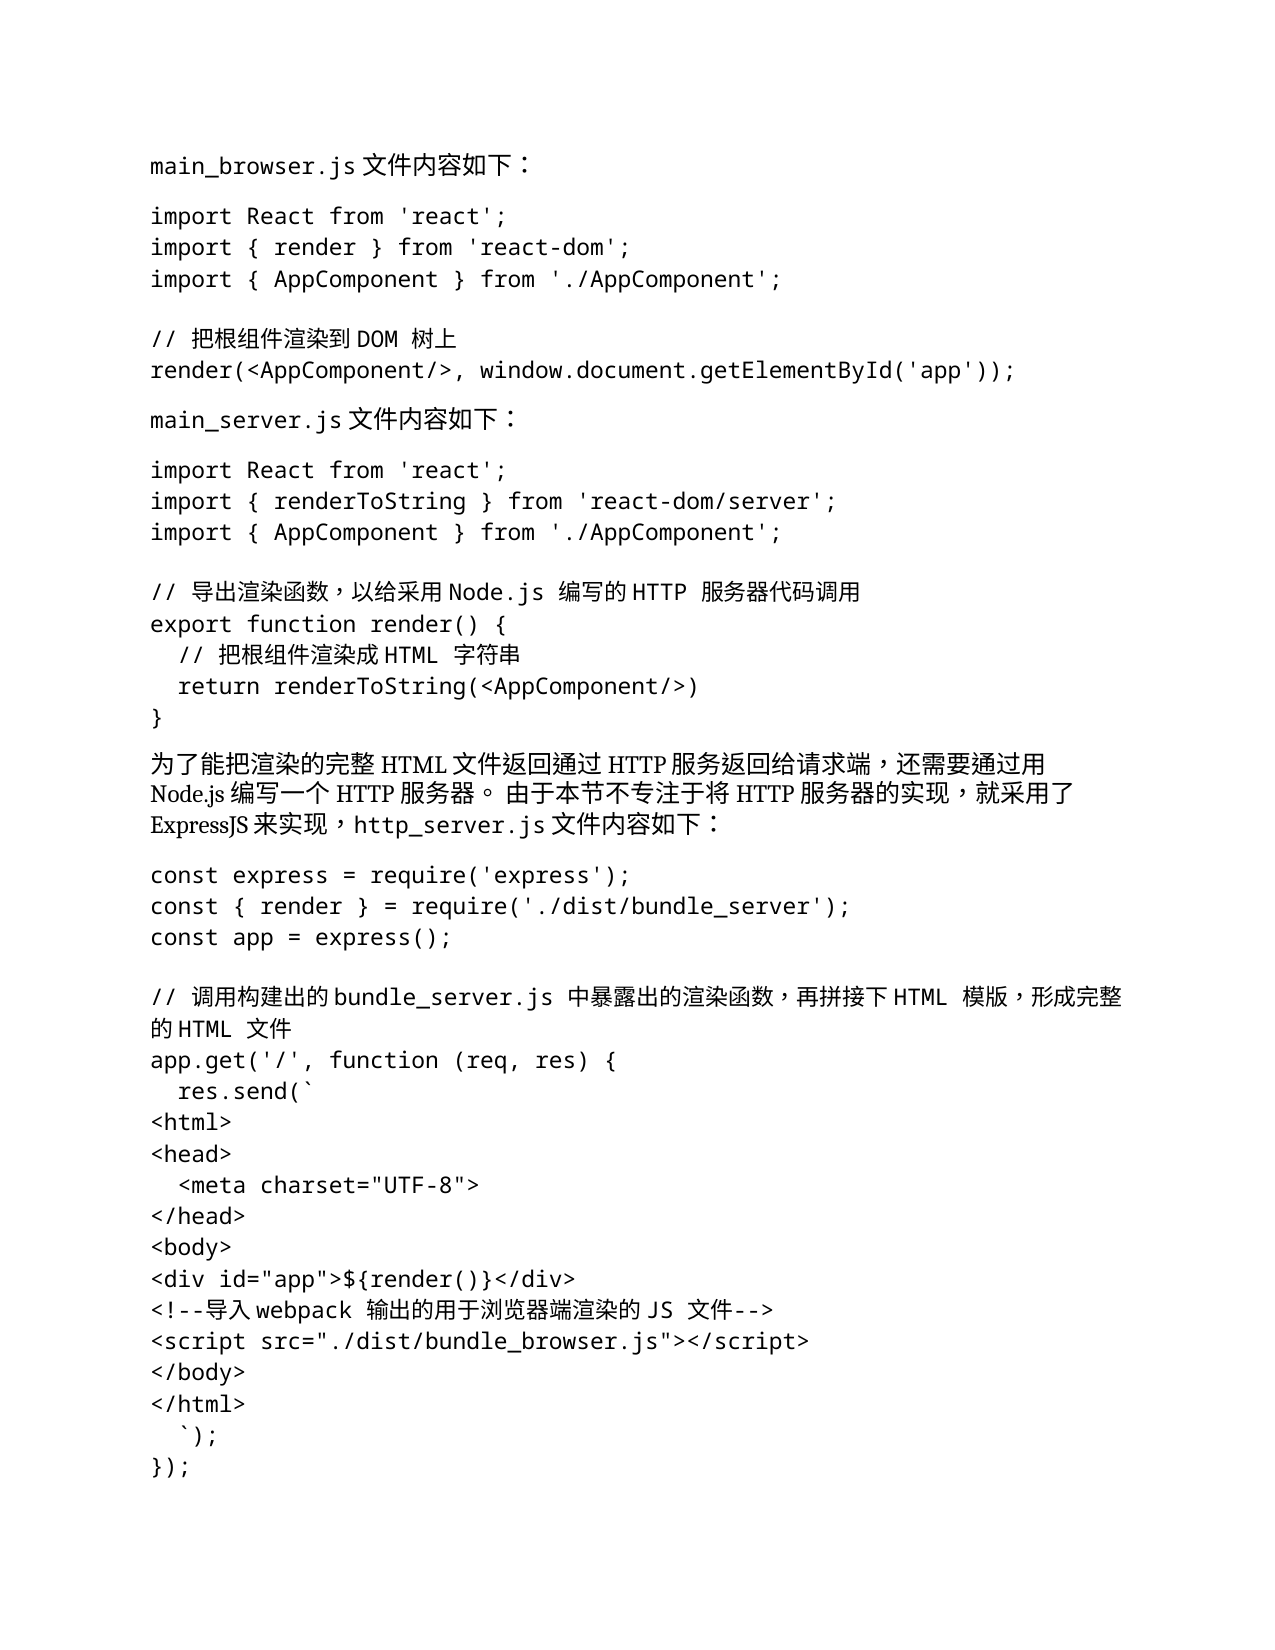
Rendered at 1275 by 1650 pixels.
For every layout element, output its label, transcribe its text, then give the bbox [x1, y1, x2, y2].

text import React from 'react'; import { render } from 'react-dom'; import { AppComponent } from './AppComponent'; // 把根组件渲染到 DOM 树上 render(<AppComponent/>, window.document.getElementById('app')); [150, 200, 1125, 385]
text main_server.js 文件内容如下： [150, 404, 1125, 435]
text main_browser.js 文件内容如下： [150, 150, 1125, 181]
text import React from 'react'; import { renderToString } from 'react-dom/server'; import { AppComponent } from './AppComponent'; // 导出渲染函数，以给采用 Node.js 编写的 HTTP 服务器代码调用 export function render() { // 把根组件渲染成 HTML 字符串 return renderToString(<AppComponent/>) } [150, 454, 1125, 732]
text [150, 859, 1125, 1481]
text 为了能把渲染的完整 HTML 文件返回通过 HTTP 服务返回给请求端，还需要通过用 Node.js 编写一个 HTTP 服务器。 由于本节不专注于将 HTTP 服务器的实现，就采用了 ExpressJS 来实现，http_server.js 文件内容如下： [150, 751, 1125, 840]
